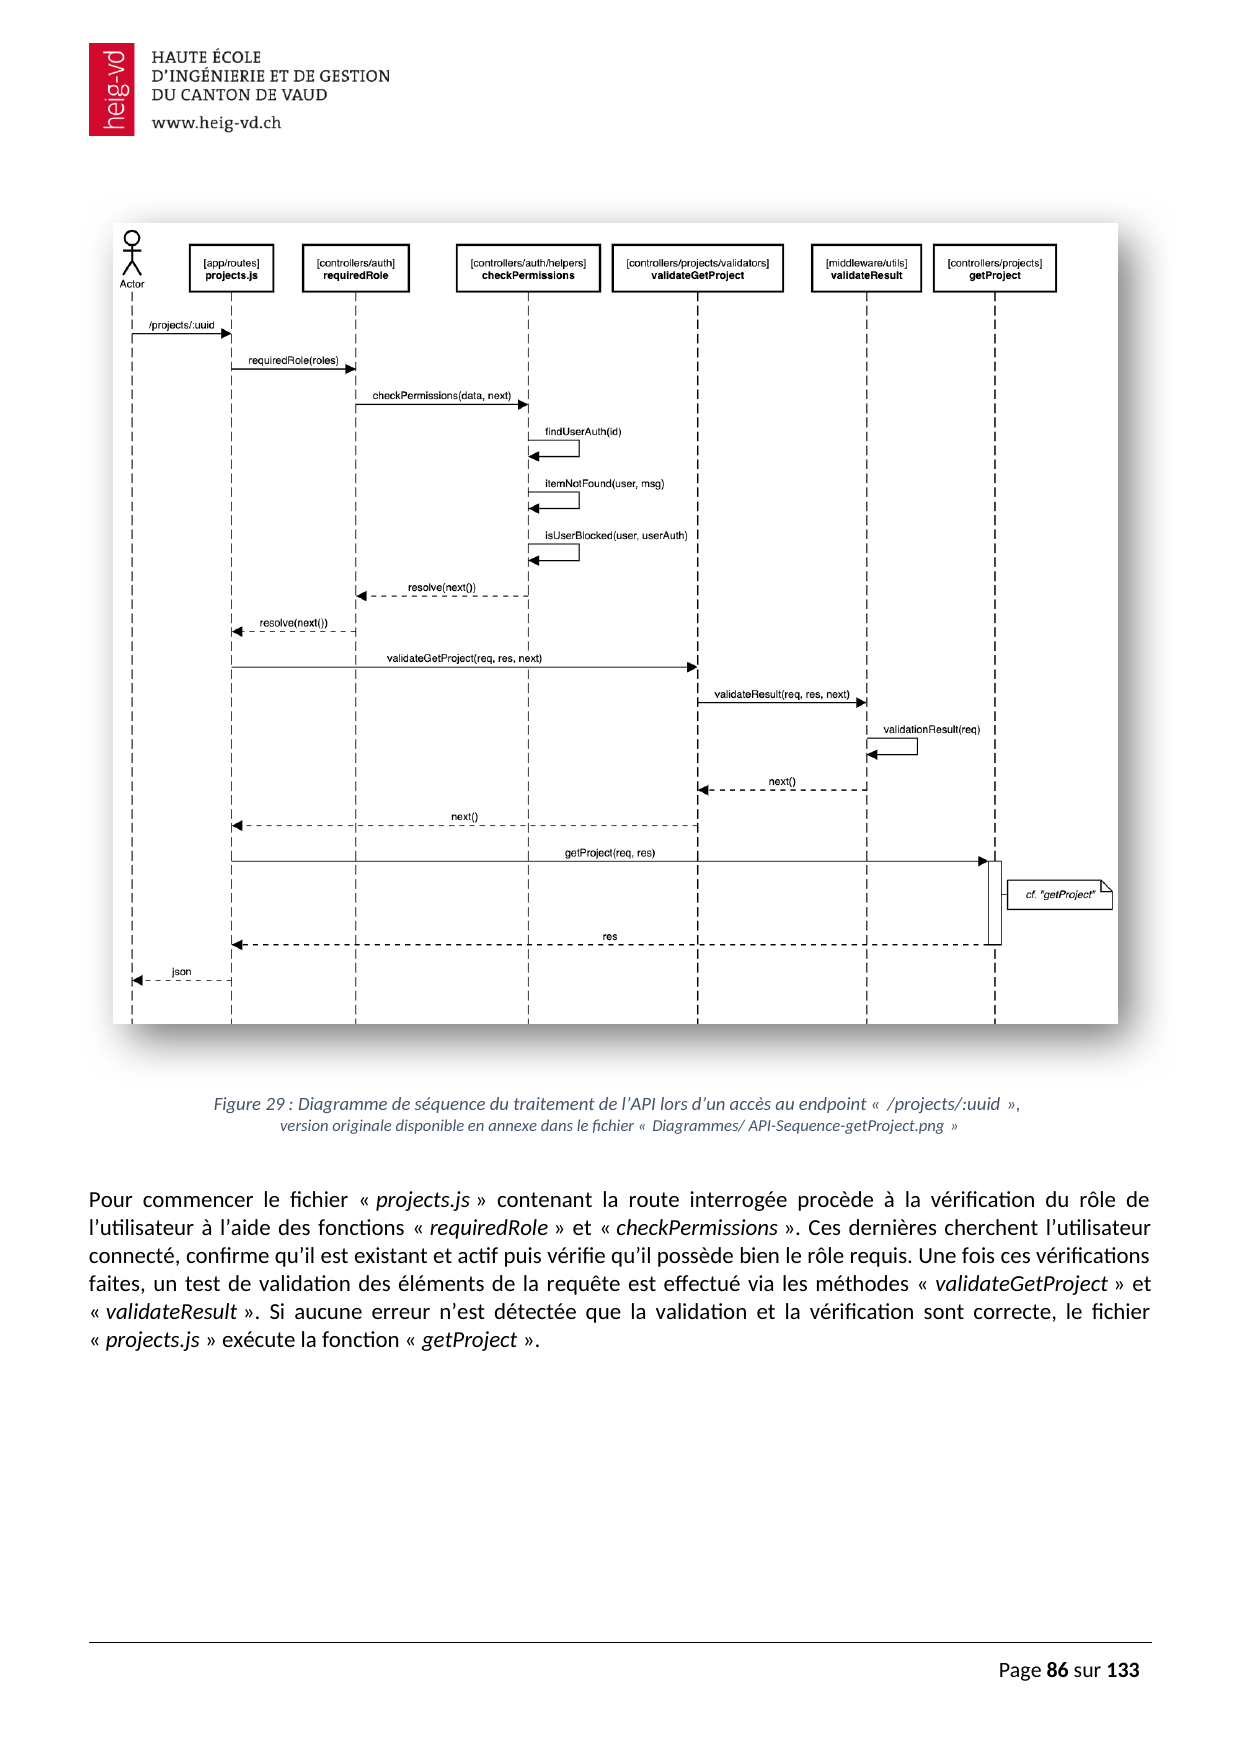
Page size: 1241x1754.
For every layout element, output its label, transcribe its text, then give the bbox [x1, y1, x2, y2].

picture [89, 43, 389, 136]
text Pour commencer le fichier « projects.js » contenant la route interrogée procède à la vérification du rôle de l’utilisateur à l’aide des fonctions « requiredRole » et « checkPermissions ». Ces dernières cherchent l’utilisateur connecté, confirme qu’il est existant et actif puis vérifie qu’il possède bien le rôle requis. Une fois ces vérifications faites, un test de validation des éléments de la requête est effectué via les méthodes « validateGetProject » et « validateResult ». Si aucune erreur n’est détectée que la validation et la vérification sont correcte, le fichier « projects.js » exécute la fonction « getProject ». [89, 1185, 1152, 1353]
picture [113, 223, 1118, 1024]
